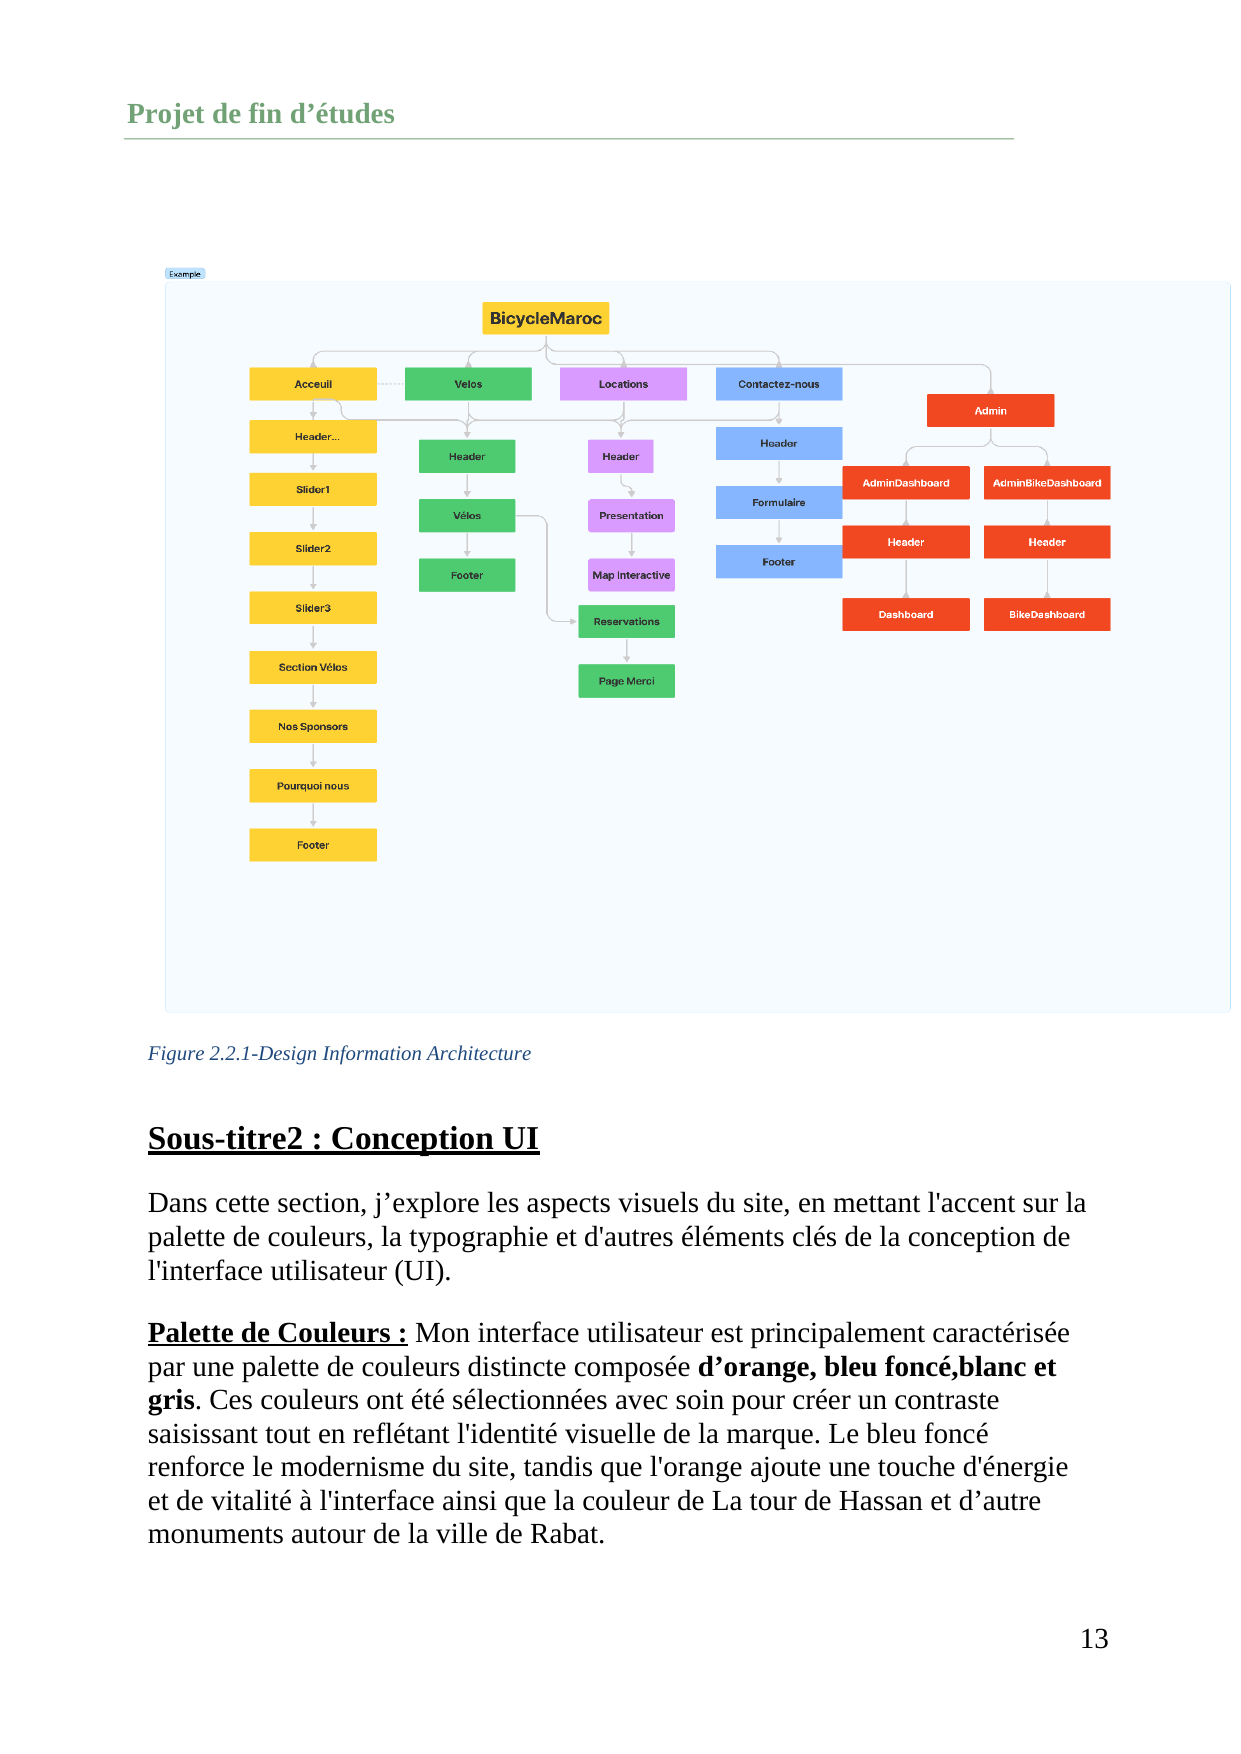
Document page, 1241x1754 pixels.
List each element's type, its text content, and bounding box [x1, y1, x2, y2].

text Figure 2.2.1-Design Information Architecture [148, 1041, 1093, 1065]
text Dans cette section, j’explore les aspects visuels du site, en mettant l'accent sur la palette de couleurs, la typographie et d'autres éléments clés de la conception de l'interface utilisateur (UI). [148, 1186, 1093, 1286]
picture [147, 265, 1241, 1029]
text Palette de Couleurs : Mon interface utilisateur est principalement caractérisée par une palette de couleurs distincte composée d’orange, bleu foncé,blanc et gris. Ces couleurs ont été sélectionnées avec soin pour créer un contraste saisissant tout en reflétant l'identité visuelle de la marque. Le bleu foncé renforce le modernisme du site, tandis que l'orange ajoute une touche d'énergie et de vitalité à l'interface ainsi que la couleur de La tour de Hassan et d’autre monuments autour de la ville de Rabat. [148, 1315, 1093, 1550]
text Sous-titre2 : Conception UI [148, 1118, 1093, 1156]
